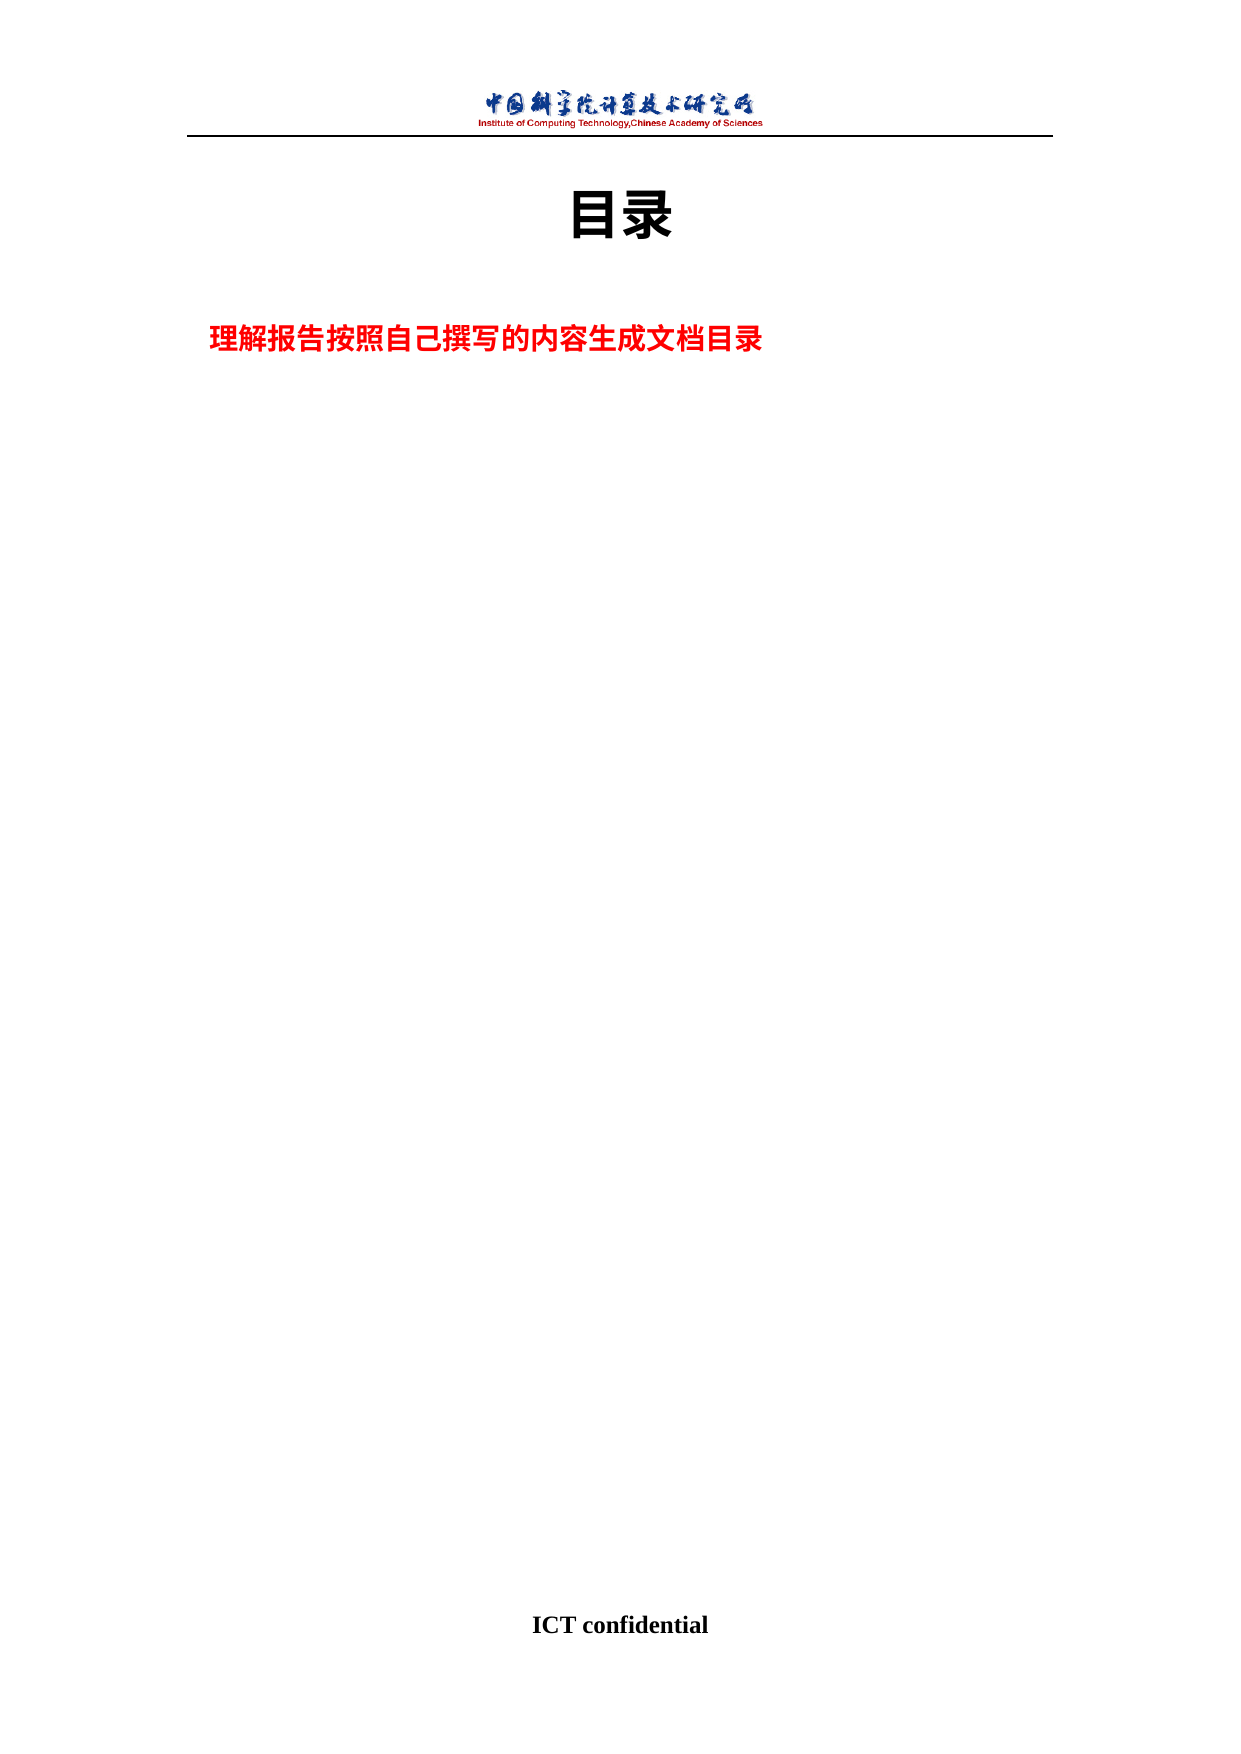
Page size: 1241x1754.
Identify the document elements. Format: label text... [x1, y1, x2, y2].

text 理解报告按照自己撰写的内容生成文档目录 [209, 304, 1053, 369]
text 目录 [187, 162, 1053, 259]
picture [476, 88, 764, 134]
